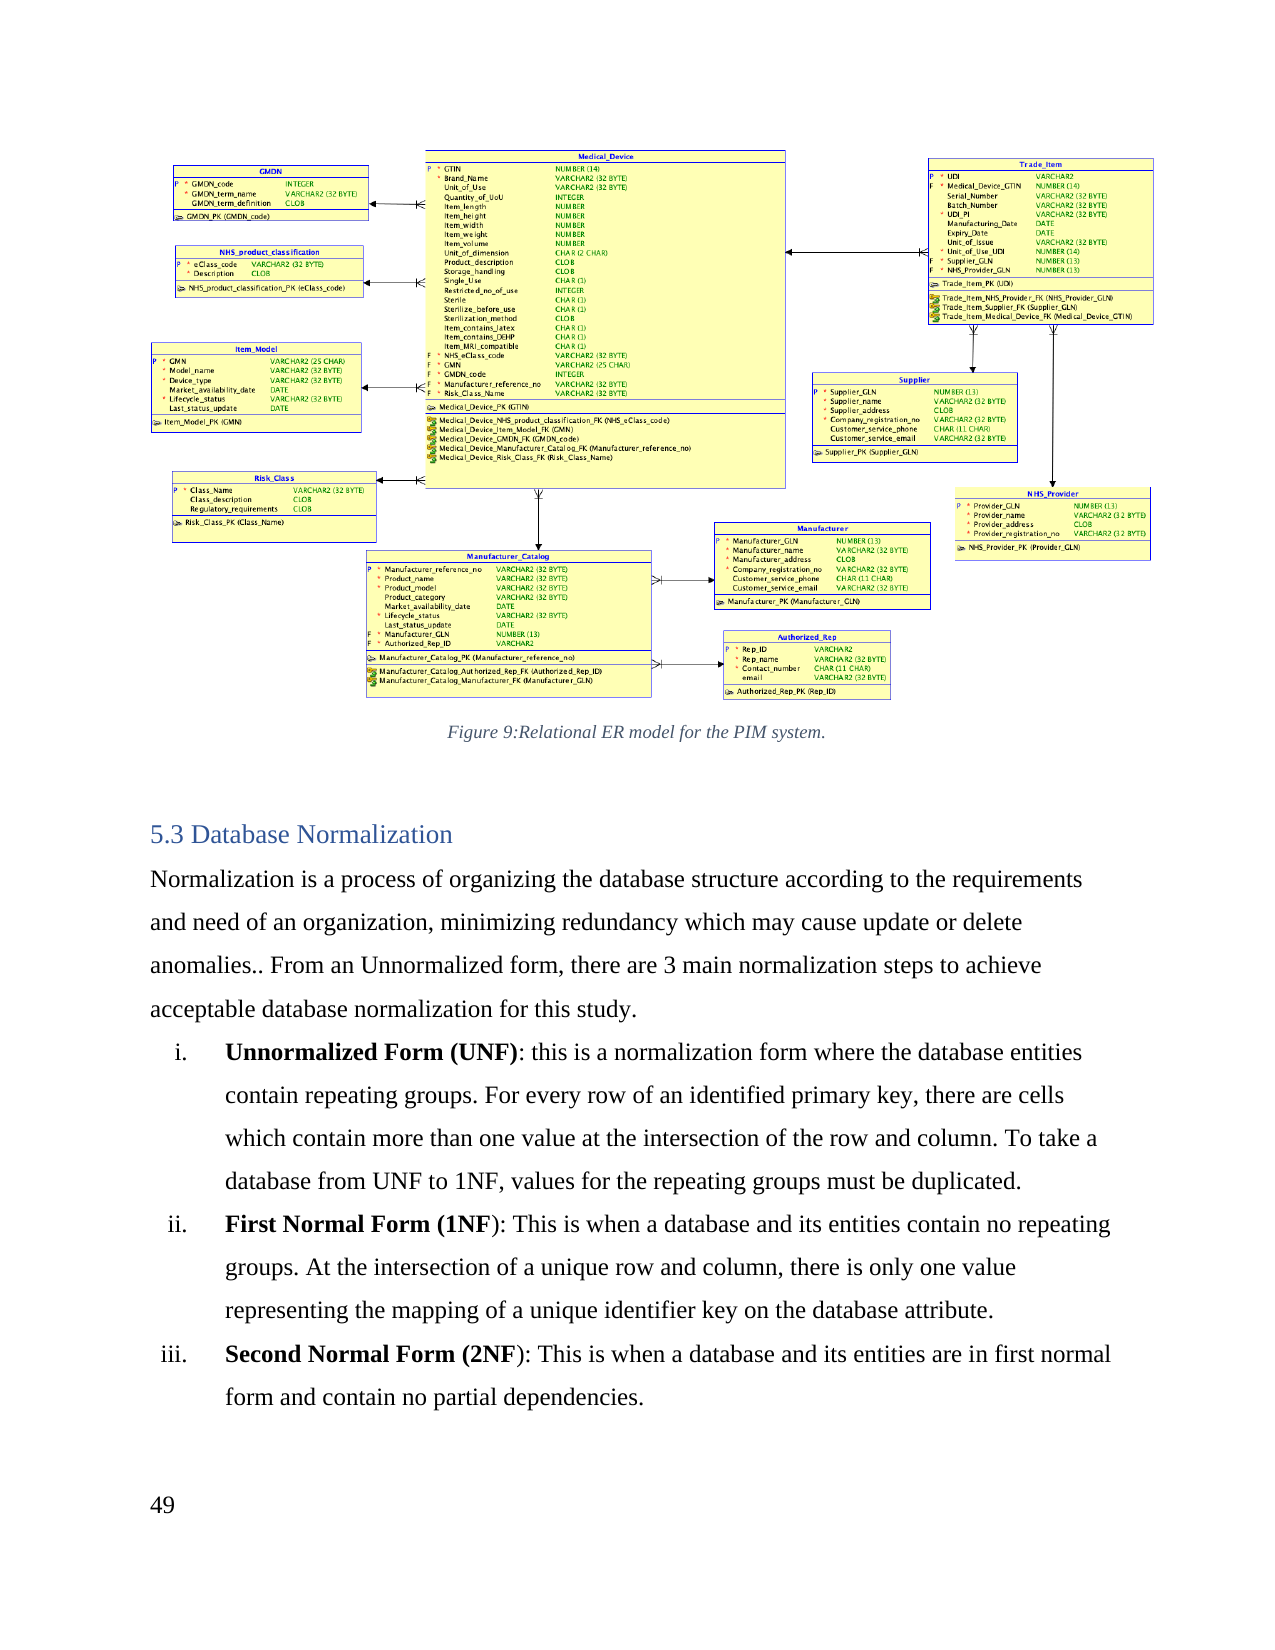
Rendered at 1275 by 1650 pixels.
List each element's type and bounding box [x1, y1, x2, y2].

picture [150, 150, 1160, 707]
